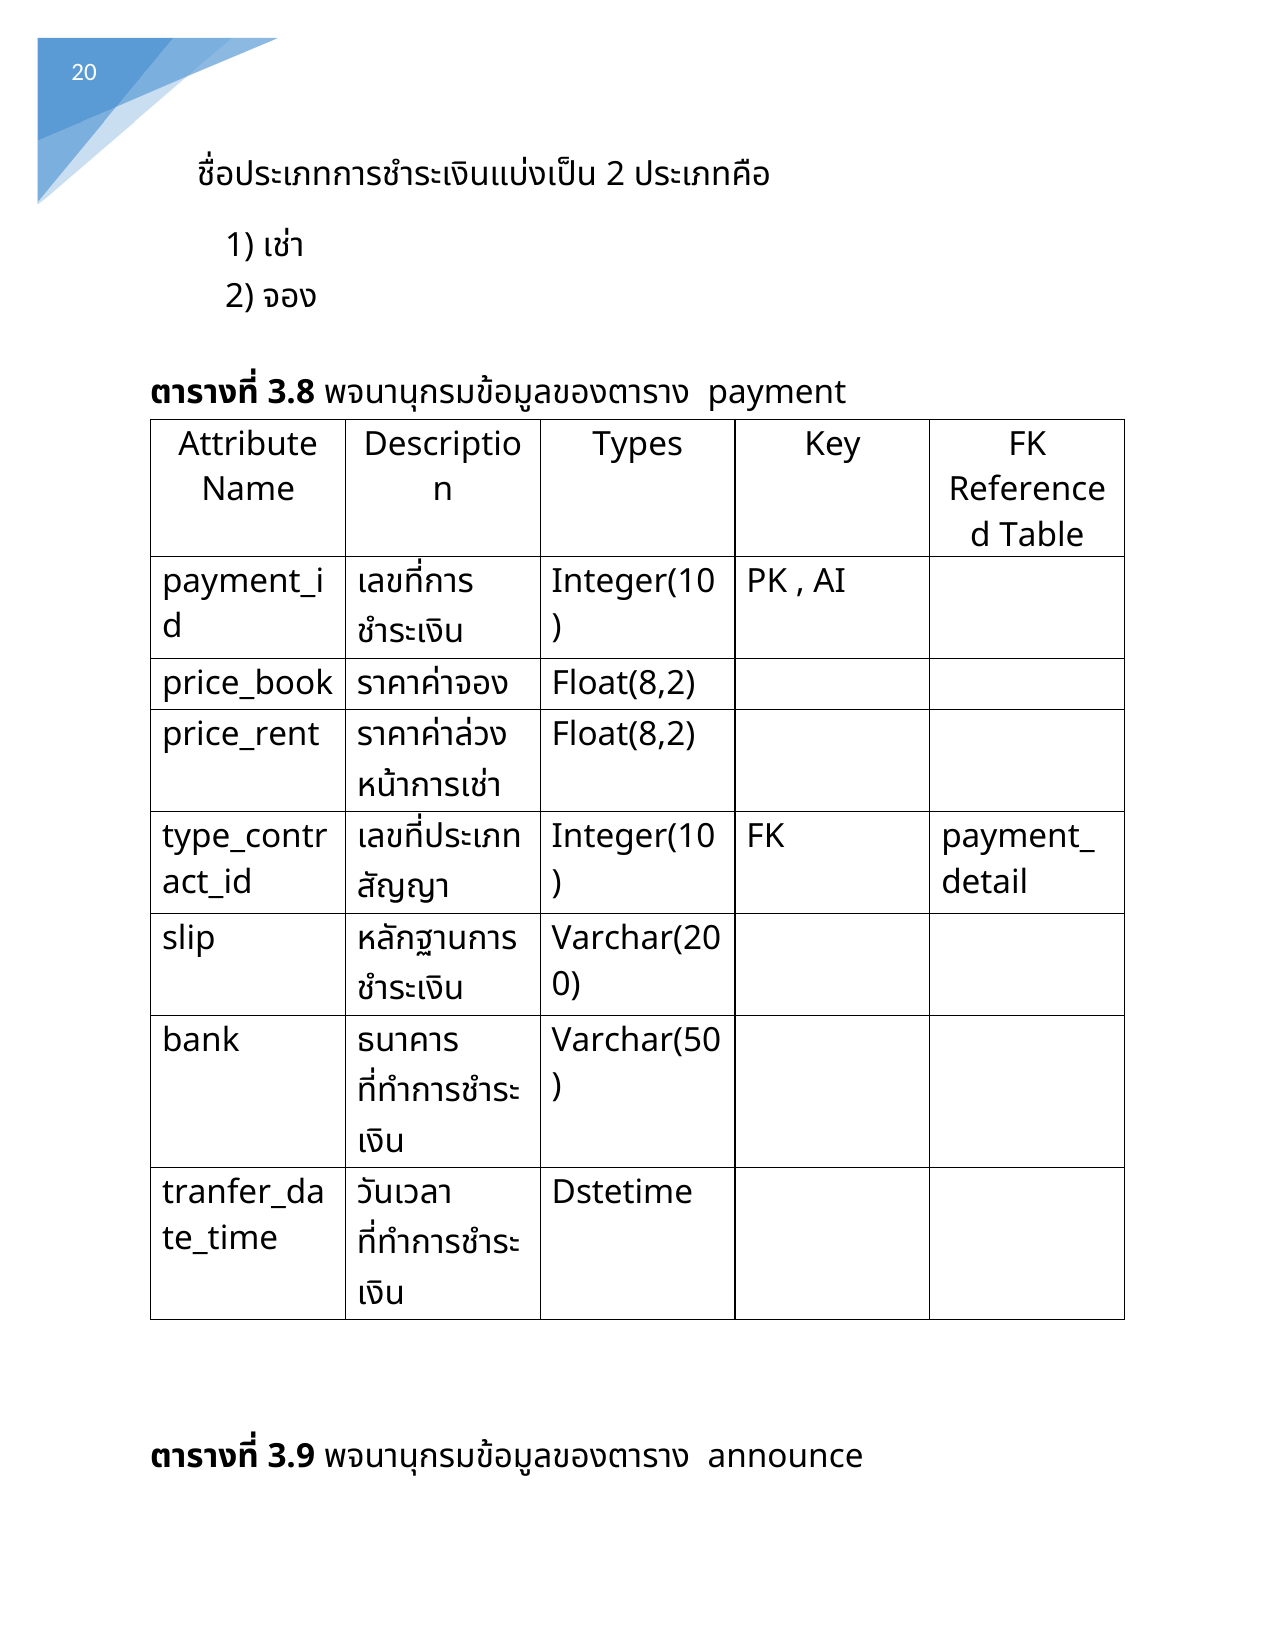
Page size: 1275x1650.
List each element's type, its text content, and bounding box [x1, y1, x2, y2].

table_cell [930, 659, 1124, 709]
table_cell FK [736, 812, 929, 913]
table_cell [736, 914, 929, 1015]
table_cell [930, 1016, 1124, 1167]
table_cell [736, 659, 929, 709]
table_cell [736, 710, 929, 811]
table_cell เลขที่การชำระเงิน [346, 557, 540, 658]
table_cell [930, 710, 1124, 811]
table_cell วันเวลาที่ทำการชำระเงิน [346, 1168, 540, 1319]
table_cell price_book [151, 659, 345, 709]
table_cell เลขที่ประเภทสัญญา [346, 812, 540, 913]
list จอง [225, 272, 1125, 322]
list เช่า [225, 221, 1125, 272]
table_header Attribute Name [151, 420, 345, 556]
table_cell ราคาค่าล่วงหน้าการเช่า [346, 710, 540, 811]
table_cell tranfer_date_time [151, 1168, 345, 1319]
table_cell bank [151, 1016, 345, 1167]
table_cell Float(8,2) [541, 710, 734, 811]
table_header Types [541, 420, 734, 556]
table_header Key [736, 420, 929, 556]
table_cell payment_id [151, 557, 345, 658]
table_cell [930, 557, 1124, 658]
text ตารางที่ 3.8 พจนานุกรมข้อมูลของตาราง payment [150, 368, 1125, 418]
table_cell Dstetime [541, 1168, 734, 1319]
table_cell PK , AI [736, 557, 929, 658]
text ชื่อประเภทการชำระเงินแบ่งเป็น 2 ประเภทคือ [150, 150, 1125, 201]
table_cell [736, 1016, 929, 1167]
table_cell type_contract_id [151, 812, 345, 913]
table_cell [930, 914, 1124, 1015]
table_cell Integer(10) [541, 557, 734, 658]
table_cell ราคาค่าจอง [346, 659, 540, 709]
table_cell Integer(10) [541, 812, 734, 913]
table_cell payment_detail [930, 812, 1124, 913]
picture [37, 37, 279, 206]
table_cell [736, 1168, 929, 1319]
table_cell Varchar(200) [541, 914, 734, 1015]
text ตารางที่ 3.9 พจนานุกรมข้อมูลของตาราง announce [150, 1431, 1125, 1482]
table_cell slip [151, 914, 345, 1015]
table_cell ธนาคารที่ทำการชำระเงิน [346, 1016, 540, 1167]
table_header FK Referenced Table [930, 420, 1124, 556]
table_cell หลักฐานการชำระเงิน [346, 914, 540, 1015]
table_cell price_rent [151, 710, 345, 811]
table_cell [930, 1168, 1124, 1319]
table_header Description [346, 420, 540, 556]
table_cell Float(8,2) [541, 659, 734, 709]
table_cell Varchar(50) [541, 1016, 734, 1167]
